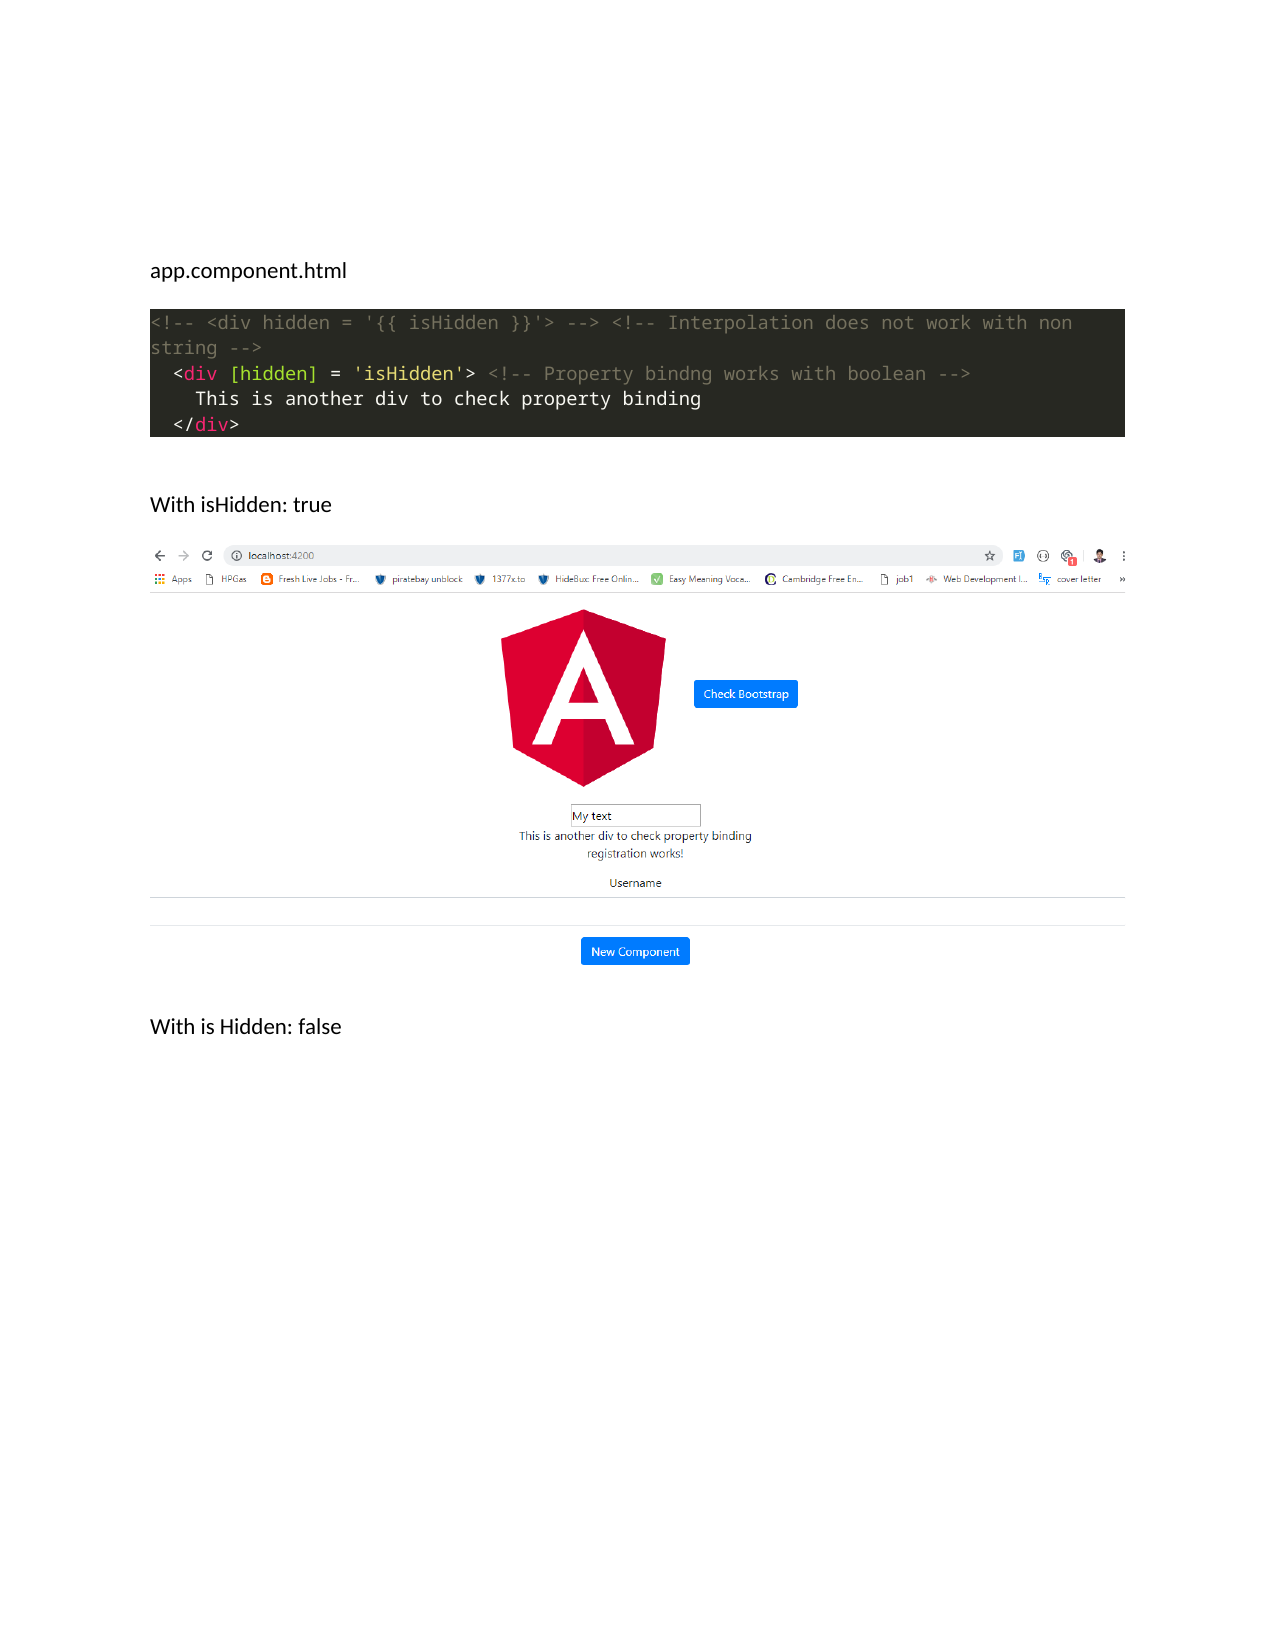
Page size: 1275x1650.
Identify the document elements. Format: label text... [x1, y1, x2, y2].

text app.component.html [150, 256, 1125, 284]
text </div> [150, 411, 1125, 437]
picture [150, 542, 1125, 987]
text <!-- <div hidden = '{{ isHidden }}'> --> <!-- Interpolation does not work with non string --> [150, 309, 1125, 360]
text With is Hidden: false [150, 1012, 1125, 1040]
text This is another div to check property binding [150, 386, 1125, 411]
text With isHidden: true [150, 490, 1125, 518]
text <div [hidden] = 'isHidden'> <!-- Property bindng works with boolean --> [150, 360, 1125, 386]
